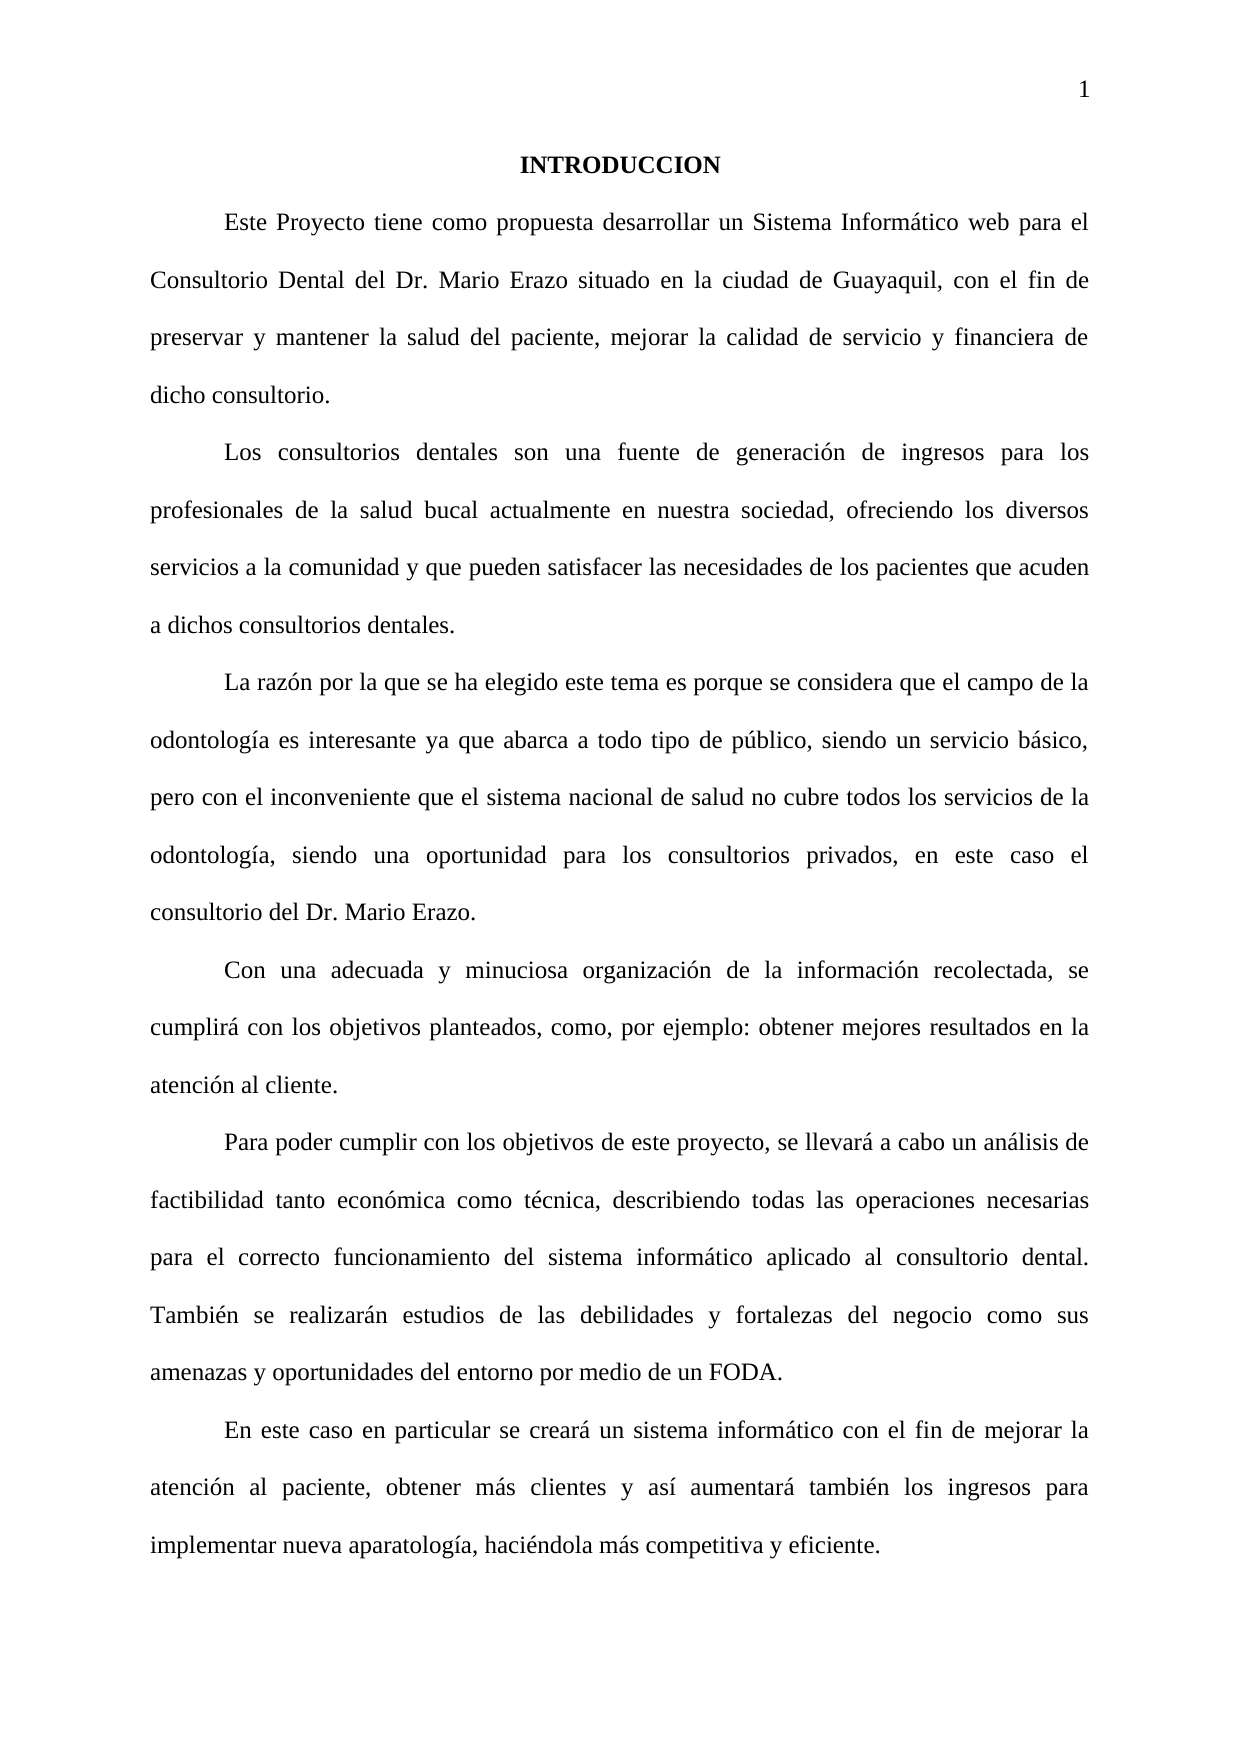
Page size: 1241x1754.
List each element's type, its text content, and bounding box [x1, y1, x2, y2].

subtitle INTRODUCCION [150, 150, 1090, 179]
text Este Proyecto tiene como propuesta desarrollar un Sistema Informático web para el Consultorio Dental del Dr. Mario Erazo situado en la ciudad de Guayaquil, con el fin de preservar y mantener la salud del paciente, mejorar la calidad de servicio y financiera de dicho consultorio. [150, 207, 1090, 409]
text La razón por la que se ha elegido este tema es porque se considera que el campo de la odontología es interesante ya que abarca a todo tipo de público, siendo un servicio básico, pero con el inconveniente que el sistema nacional de salud no cubre todos los servicios de la odontología, siendo una oportunidad para los consultorios privados, en este caso el consultorio del Dr. Mario Erazo. [150, 667, 1090, 926]
text Con una adecuada y minuciosa organización de la información recolectada, se cumplirá con los objetivos planteados, como, por ejemplo: obtener mejores resultados en la atención al cliente. [150, 955, 1090, 1099]
text En este caso en particular se creará un sistema informático con el fin de mejorar la atención al paciente, obtener más clientes y así aumentará también los ingresos para implementar nueva aparatología, haciéndola más competitiva y eficiente. [150, 1415, 1090, 1559]
text Los consultorios dentales son una fuente de generación de ingresos para los profesionales de la salud bucal actualmente en nuestra sociedad, ofreciendo los diversos servicios a la comunidad y que pueden satisfacer las necesidades de los pacientes que acuden a dichos consultorios dentales. [150, 437, 1090, 639]
text Para poder cumplir con los objetivos de este proyecto, se llevará a cabo un análisis de factibilidad tanto económica como técnica, describiendo todas las operaciones necesarias para el correcto funcionamiento del sistema informático aplicado al consultorio dental. También se realizarán estudios de las debilidades y fortalezas del negocio como sus amenazas y oportunidades del entorno por medio de un FODA. [150, 1127, 1090, 1386]
